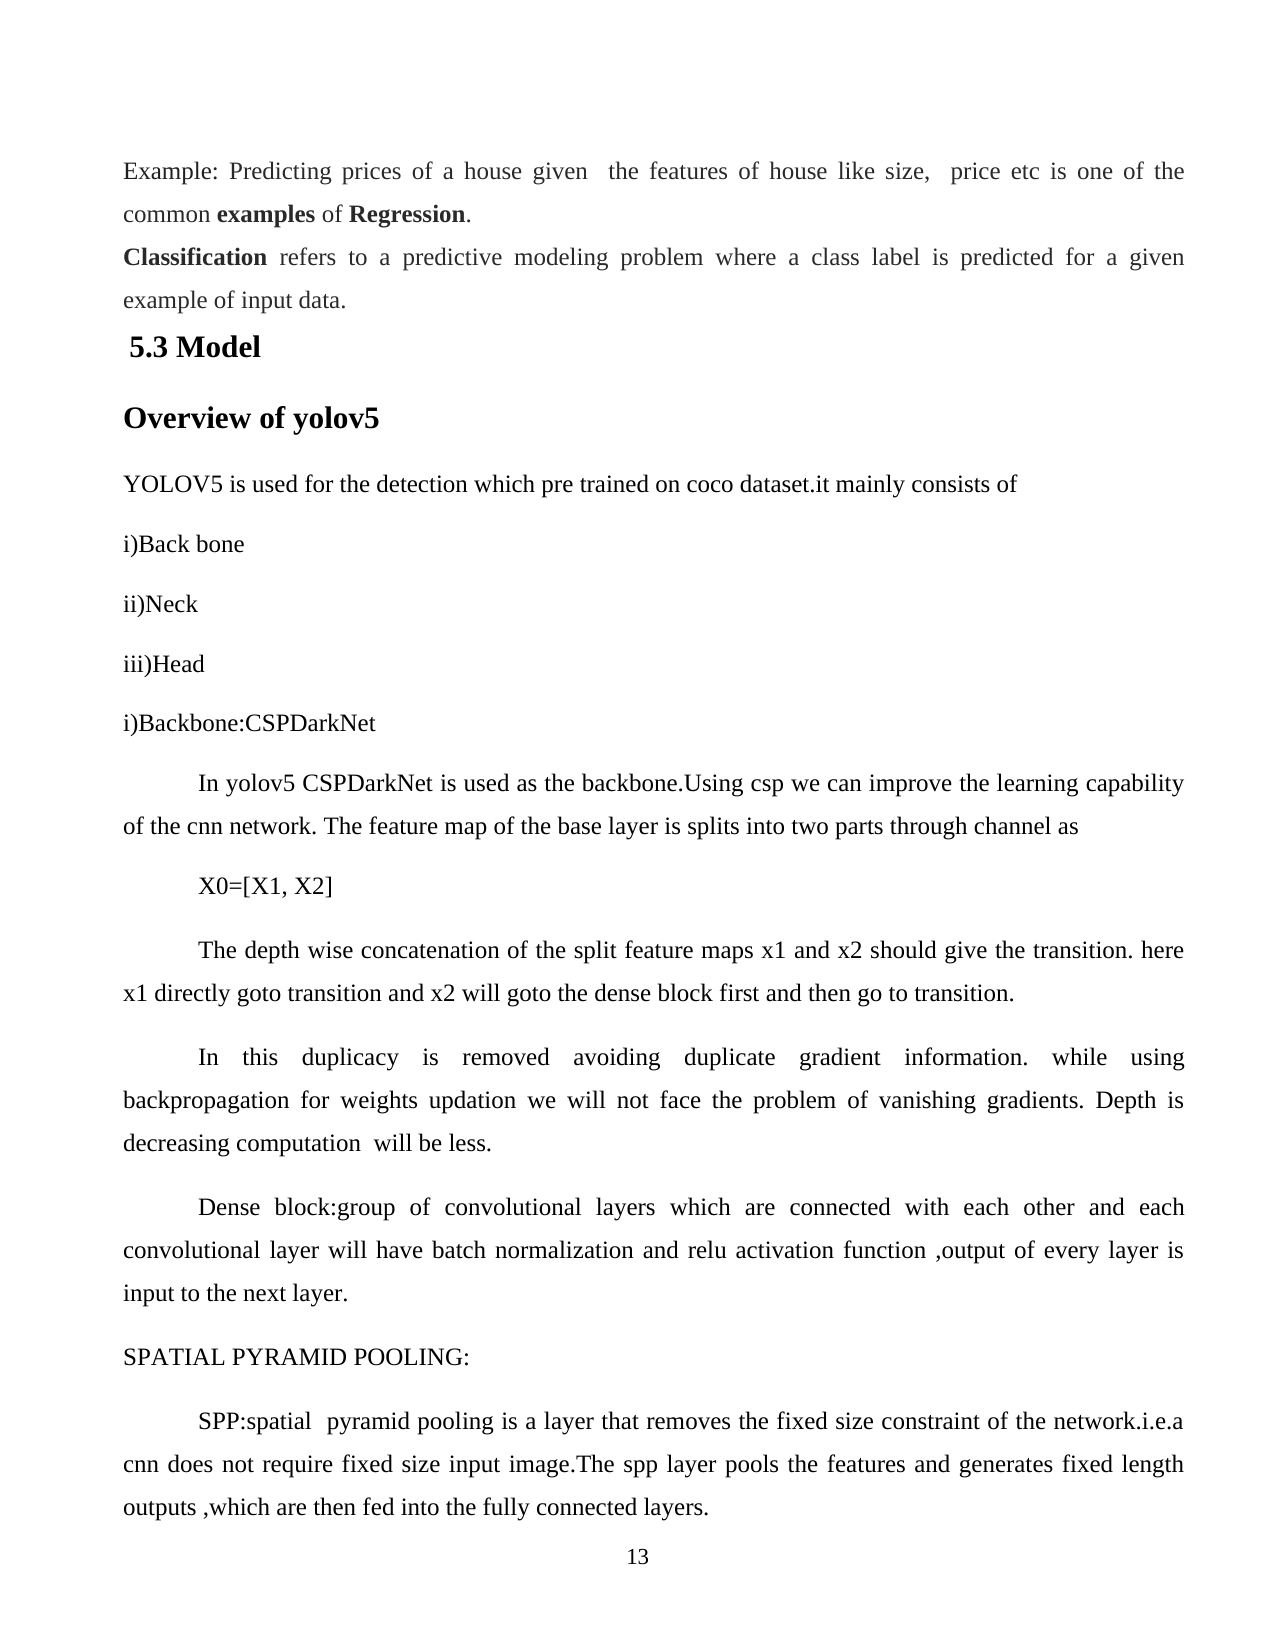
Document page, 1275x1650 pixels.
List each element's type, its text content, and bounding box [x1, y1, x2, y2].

text YOLOV5 is used for the detection which pre trained on coco dataset.it mainly consists of [123, 469, 1186, 498]
text Classification refers to a predictive modeling problem where a class label is predicted for a given example of input data. [123, 242, 1186, 314]
text SPATIAL PYRAMID POOLING: [48, 1342, 1201, 1371]
text SPP:spatial pyramid pooling is a layer that removes the fixed size constraint of the network.i.e.a cnn does not require fixed size input image.The spp layer pools the features and generates fixed length outputs ,which are then fed into the fully connected layers. [123, 1406, 1186, 1521]
text The depth wise concatenation of the split feature maps x1 and x2 should give the transition. here x1 directly goto transition and x2 will goto the dense block first and then go to transition. [123, 935, 1186, 1007]
text Example: Predicting prices of a house given the features of house like size, price etc is one of the common examples of Regression. [123, 156, 1186, 228]
text ii)Neck [123, 589, 1186, 618]
text i)Back bone [123, 529, 1186, 558]
text i)Backbone:CSPDarkNet [123, 708, 1186, 737]
text Overview of yolov5 [123, 399, 1201, 435]
text Dense block:group of convolutional layers which are connected with each other and each convolutional layer will have batch normalization and relu activation function ,output of every layer is input to the next layer. [123, 1192, 1186, 1307]
text X0=[X1, X2] [123, 871, 1186, 899]
text iii)Head [123, 649, 1186, 677]
text In yolov5 CSPDarkNet is used as the backbone.Using csp we can improve the learning capability of the cnn network. The feature map of the base layer is splits into two parts through channel as [123, 768, 1186, 840]
text In this duplicacy is removed avoiding duplicate gradient information. while using backpropagation for weights updation we will not face the problem of vanishing gradients. Depth is decreasing computation will be less. [123, 1042, 1186, 1157]
text 5.3 Model [121, 329, 1201, 365]
